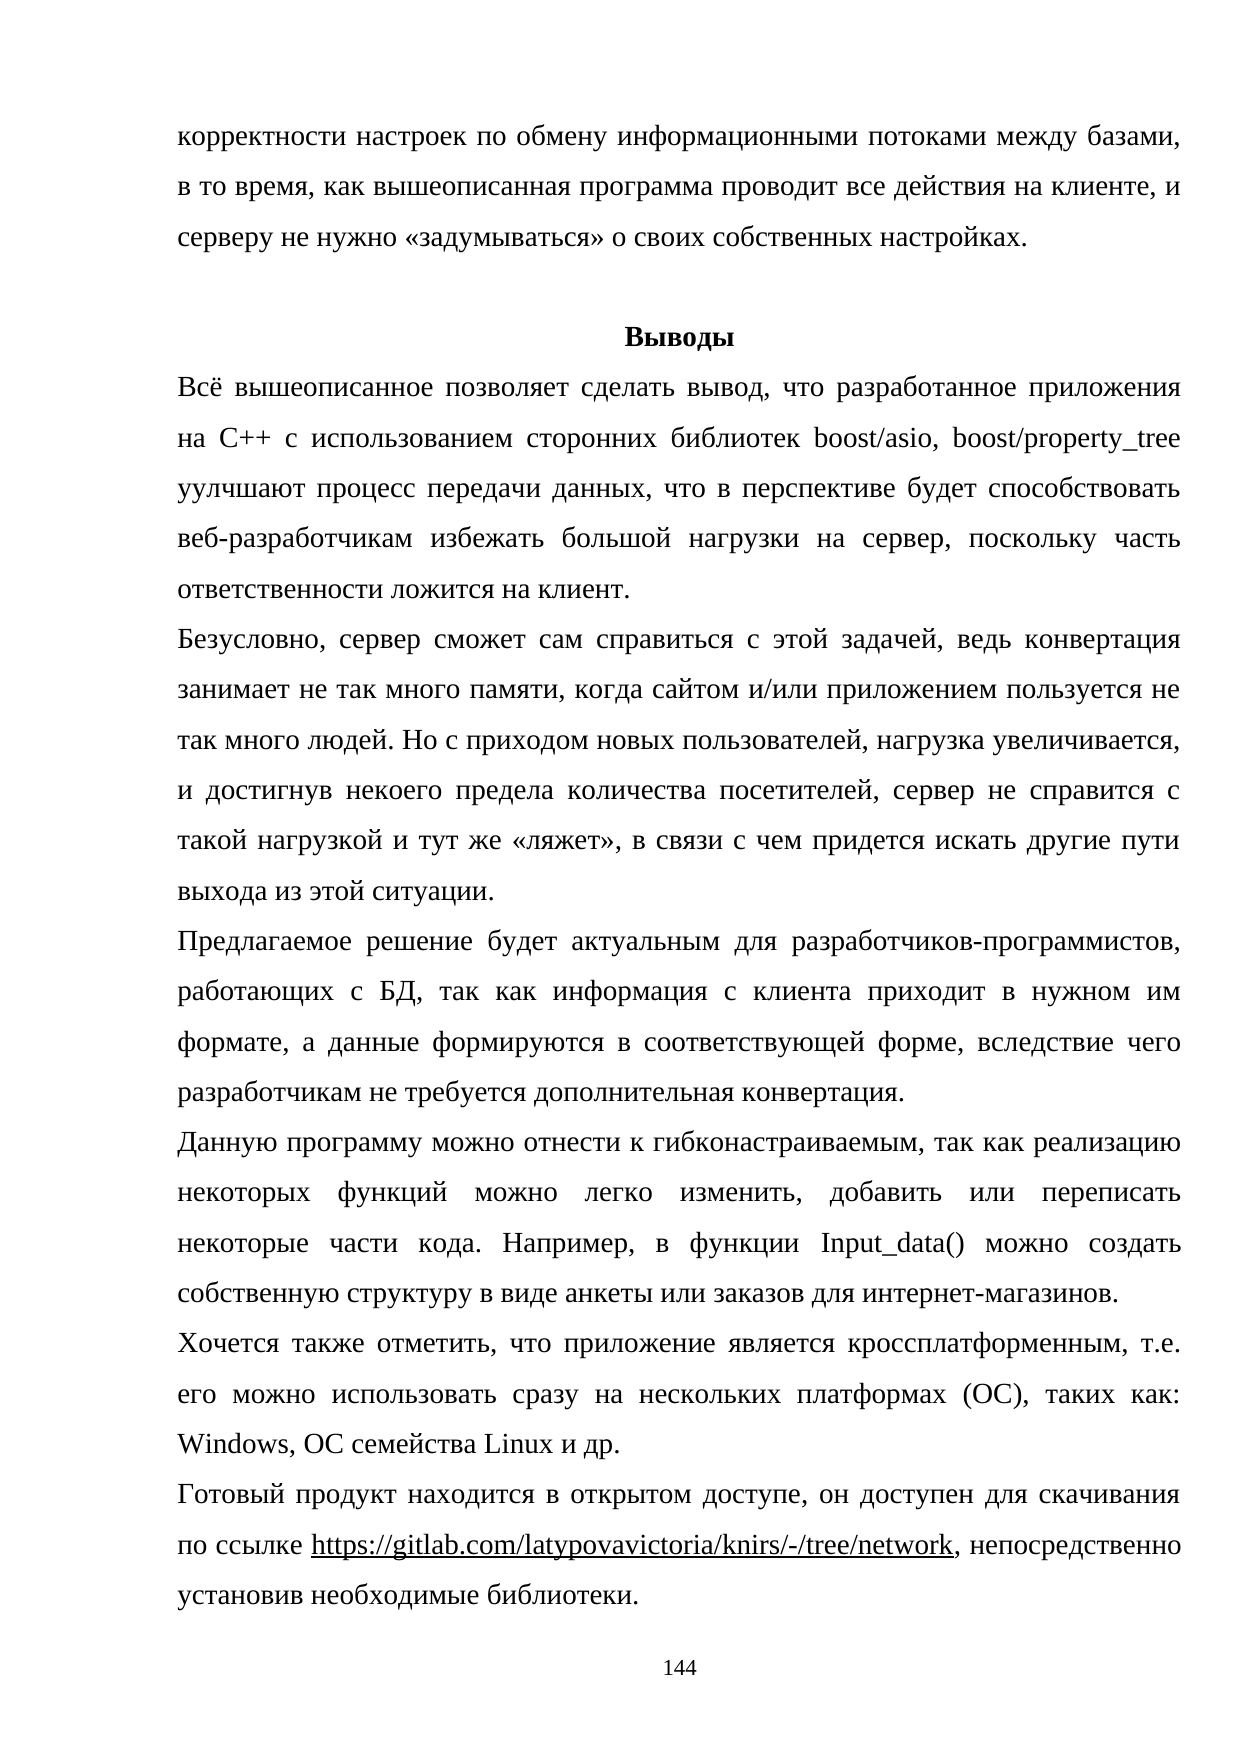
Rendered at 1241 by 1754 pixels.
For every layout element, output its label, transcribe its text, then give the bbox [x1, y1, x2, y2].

text Всё вышеописанное позволяет сделать вывод, что разработанное приложения на С++ с использованием сторонних библиотек boost/asio, boost/property_tree уулчшают процесс передачи данных, что в перспективе будет способствовать веб-разработчикам избежать большой нагрузки на сервер, поскольку часть ответственности ложится на клиент. [177, 369, 1182, 604]
text Выводы [177, 319, 1182, 353]
text Предлагаемое решение будет актуальным для разработчиков-программистов, работающих с БД, так как информация с клиента приходит в нужном им формате, а данные формируются в соответствующей форме, вследствие чего разработчикам не требуется дополнительная конвертация. [177, 923, 1182, 1107]
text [177, 118, 1182, 252]
text Готовый продукт находится в открытом доступе, он доступен для скачивания по ссылке https://gitlab.com/latypovavictoria/knirs/-/tree/network, непосредственно установив необходимые библиотеки. [177, 1476, 1182, 1611]
text Безусловно, сервер сможет сам справиться с этой задачей, ведь конвертация занимает не так много памяти, когда сайтом и/или приложением пользуется не так много людей. Но с приходом новых пользователей, нагрузка увеличивается, и достигнув некоего предела количества посетителей, сервер не справится с такой нагрузкой и тут же «ляжет», в связи с чем придется искать другие пути выхода из этой ситуации. [177, 621, 1182, 906]
text Данную программу можно отнести к гибконастраиваемым, так как реализацию некоторых функций можно легко изменить, добавить или переписать некоторые части кода. Например, в функции Input_data() можно создать собственную структуру в виде анкеты или заказов для интернет-магазинов. [177, 1124, 1182, 1309]
text Хочется также отметить, что приложение является кроссплатформенным, т.е. его можно использовать сразу на нескольких платформах (ОС), таких как: Windows, OC семейства Linux и др. [177, 1326, 1182, 1460]
